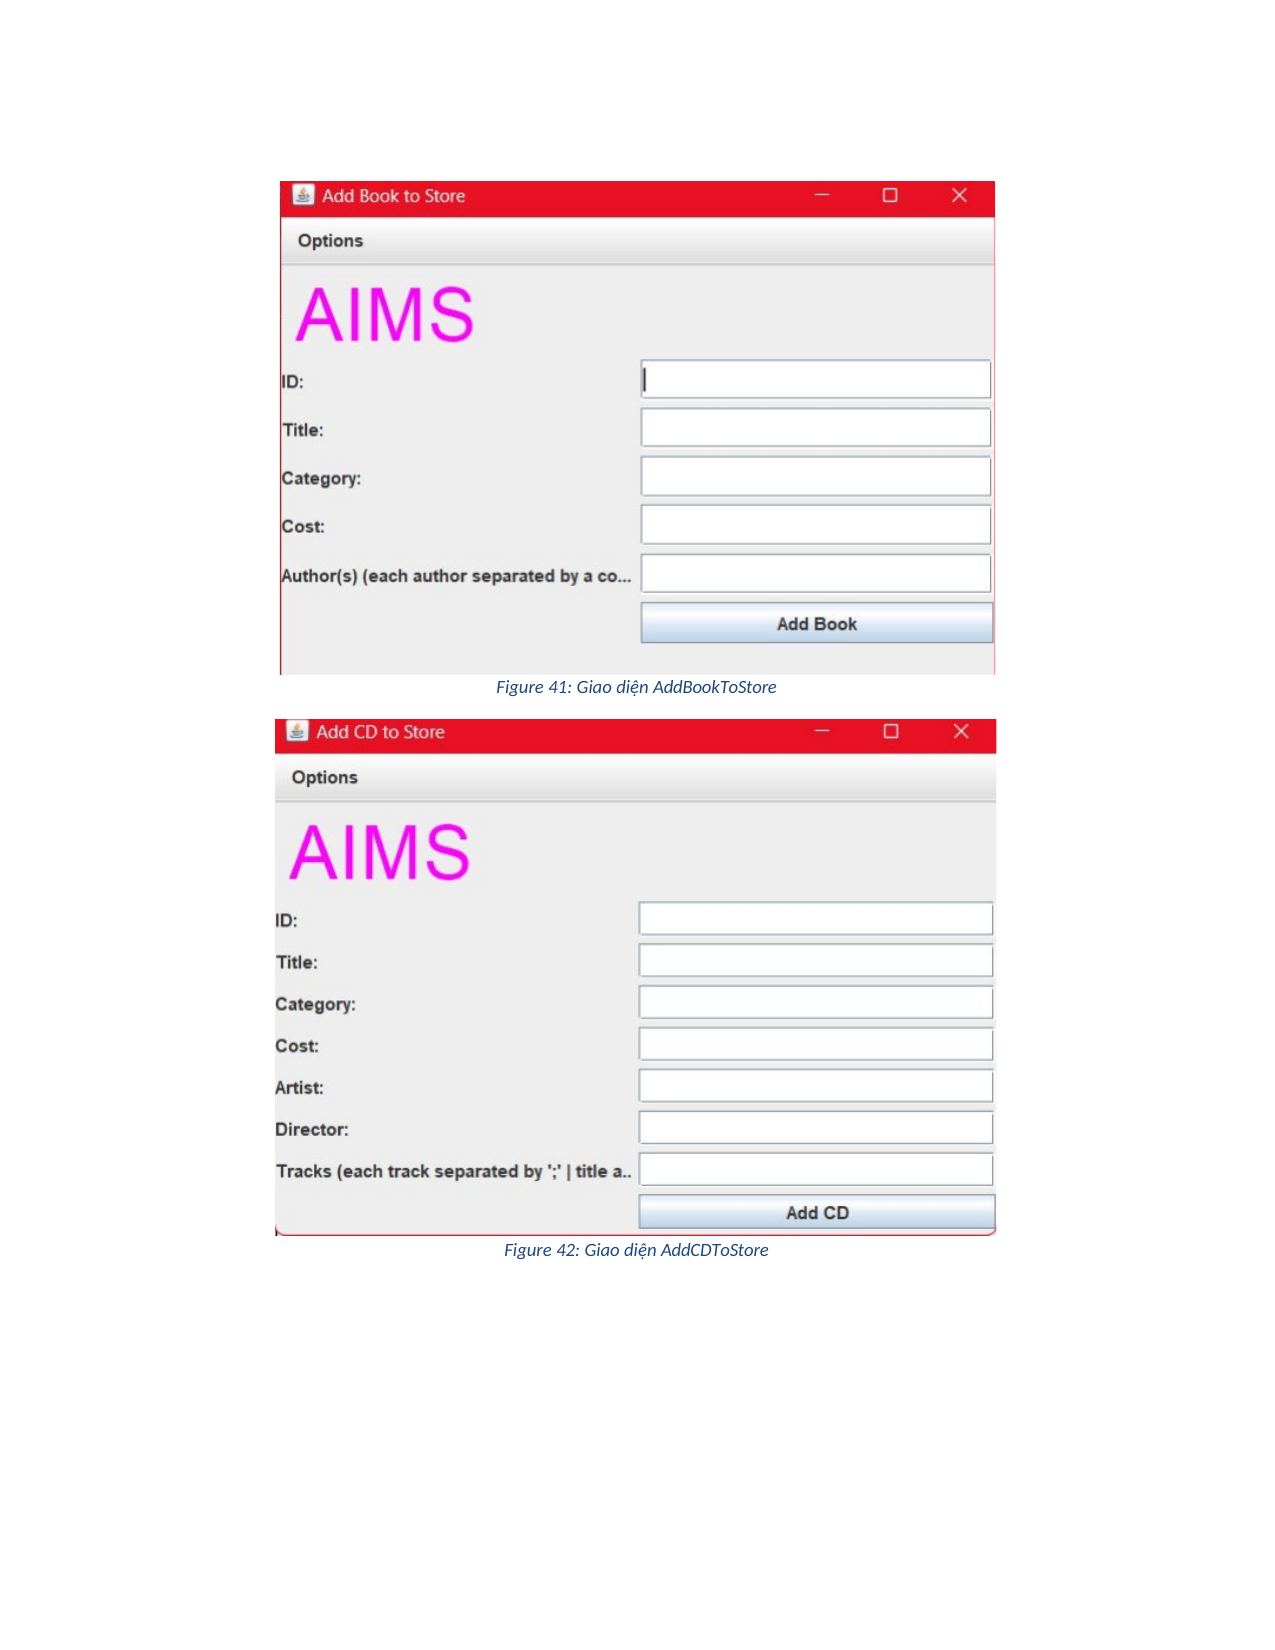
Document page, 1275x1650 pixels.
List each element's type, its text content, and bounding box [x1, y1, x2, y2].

picture [279, 181, 996, 675]
text Figure 41: Giao diện AddBookToStore [125, 675, 1150, 698]
picture [275, 719, 997, 1236]
